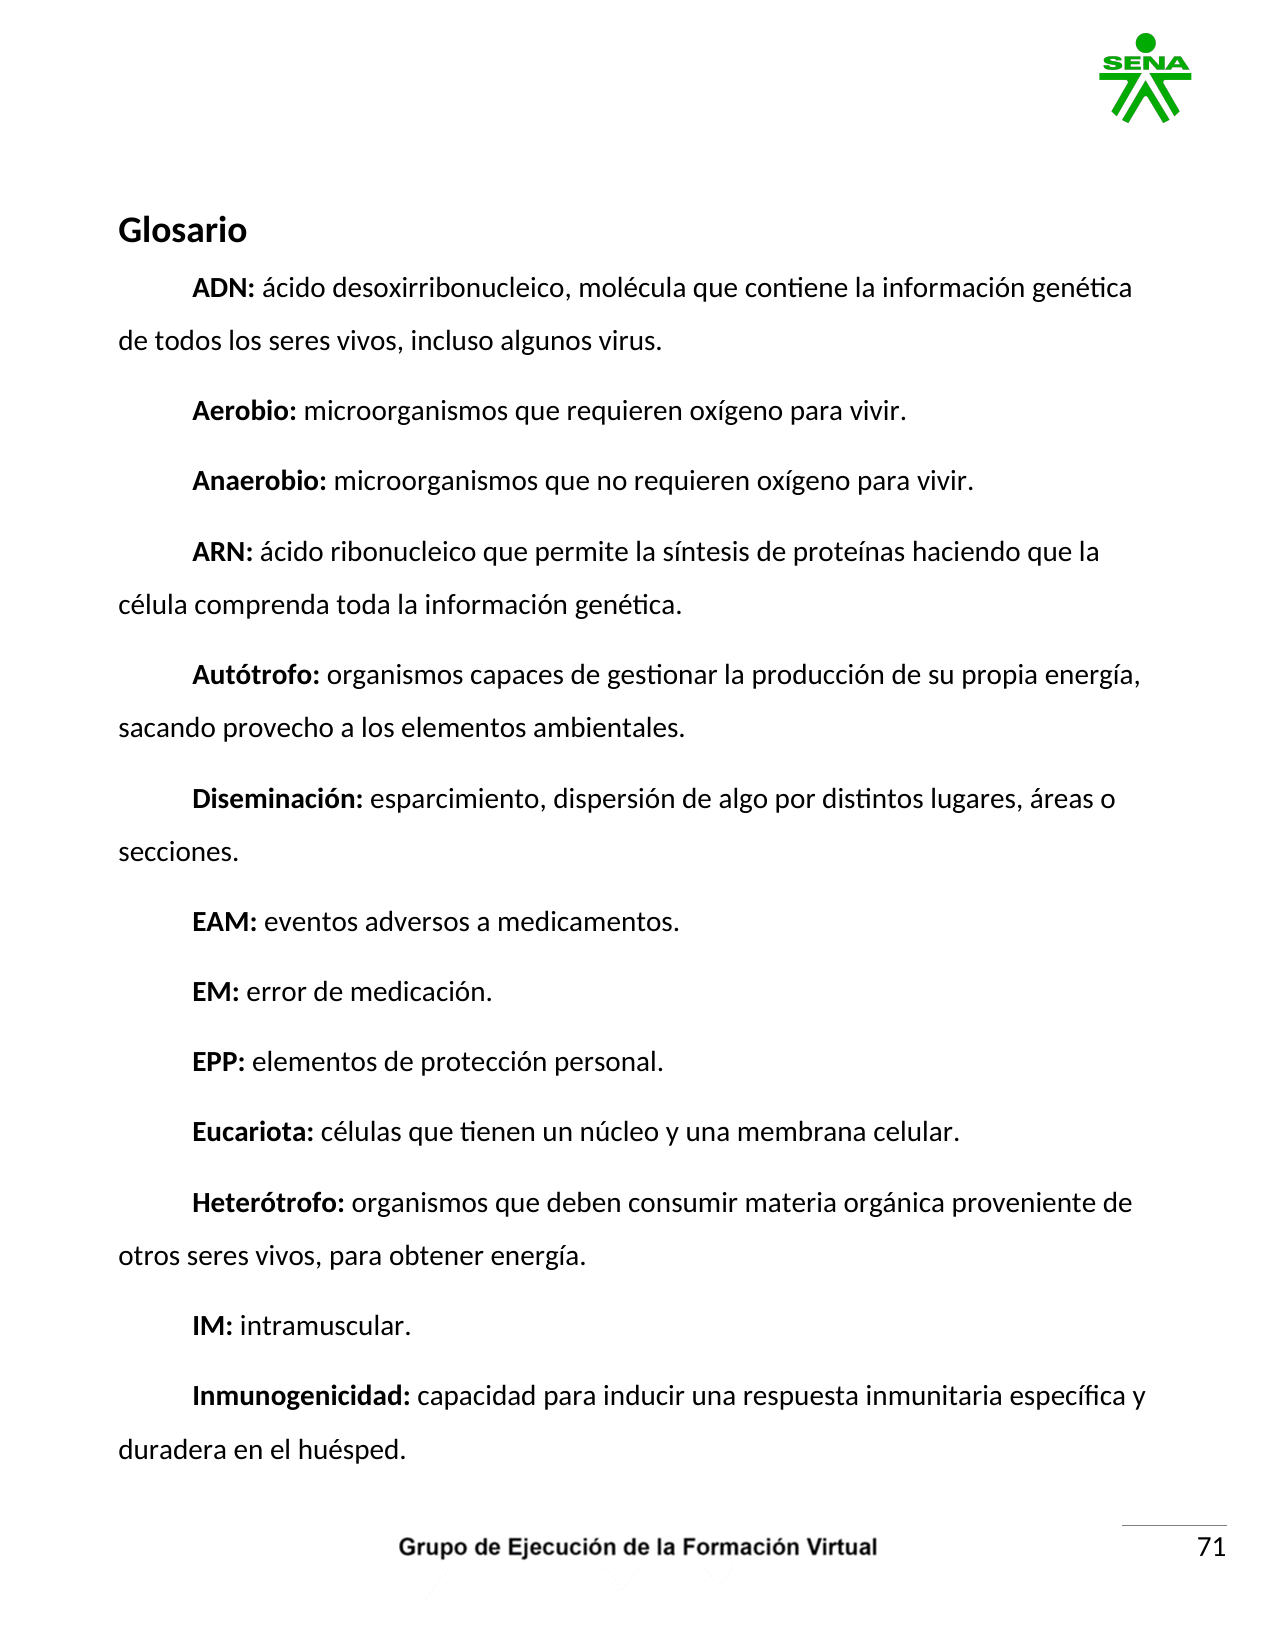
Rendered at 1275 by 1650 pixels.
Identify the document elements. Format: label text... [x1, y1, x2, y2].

picture [0, 1486, 1275, 1598]
text Eucariota: células que tienen un núcleo y una membrana celular. [118, 1113, 1157, 1149]
text EM: error de medicación. [118, 973, 1157, 1009]
text ADN: ácido desoxirribonucleico, molécula que contiene la información genética de todos los seres vivos, incluso algunos virus. [118, 269, 1157, 358]
text Aerobio: microorganismos que requieren oxígeno para vivir. [118, 392, 1157, 428]
text EPP: elementos de protección personal. [118, 1043, 1157, 1079]
text EAM: eventos adversos a medicamentos. [118, 903, 1157, 939]
text ARN: ácido ribonucleico que permite la síntesis de proteínas haciendo que la célula comprenda toda la información genética. [118, 533, 1157, 622]
text Inmunogenicidad: capacidad para inducir una respuesta inmunitaria específica y duradera en el huésped. [118, 1377, 1157, 1466]
text Diseminación: esparcimiento, dispersión de algo por distintos lugares, áreas o secciones. [118, 780, 1157, 869]
text Glosario [118, 206, 1157, 252]
text Autótrofo: organismos capaces de gestionar la producción de su propia energía, sacando provecho a los elementos ambientales. [118, 656, 1157, 745]
text IM: intramuscular. [118, 1307, 1157, 1343]
text Anaerobio: microorganismos que no requieren oxígeno para vivir. [118, 462, 1157, 498]
picture [1099, 33, 1192, 123]
text Heterótrofo: organismos que deben consumir materia orgánica proveniente de otros seres vivos, para obtener energía. [118, 1184, 1157, 1273]
